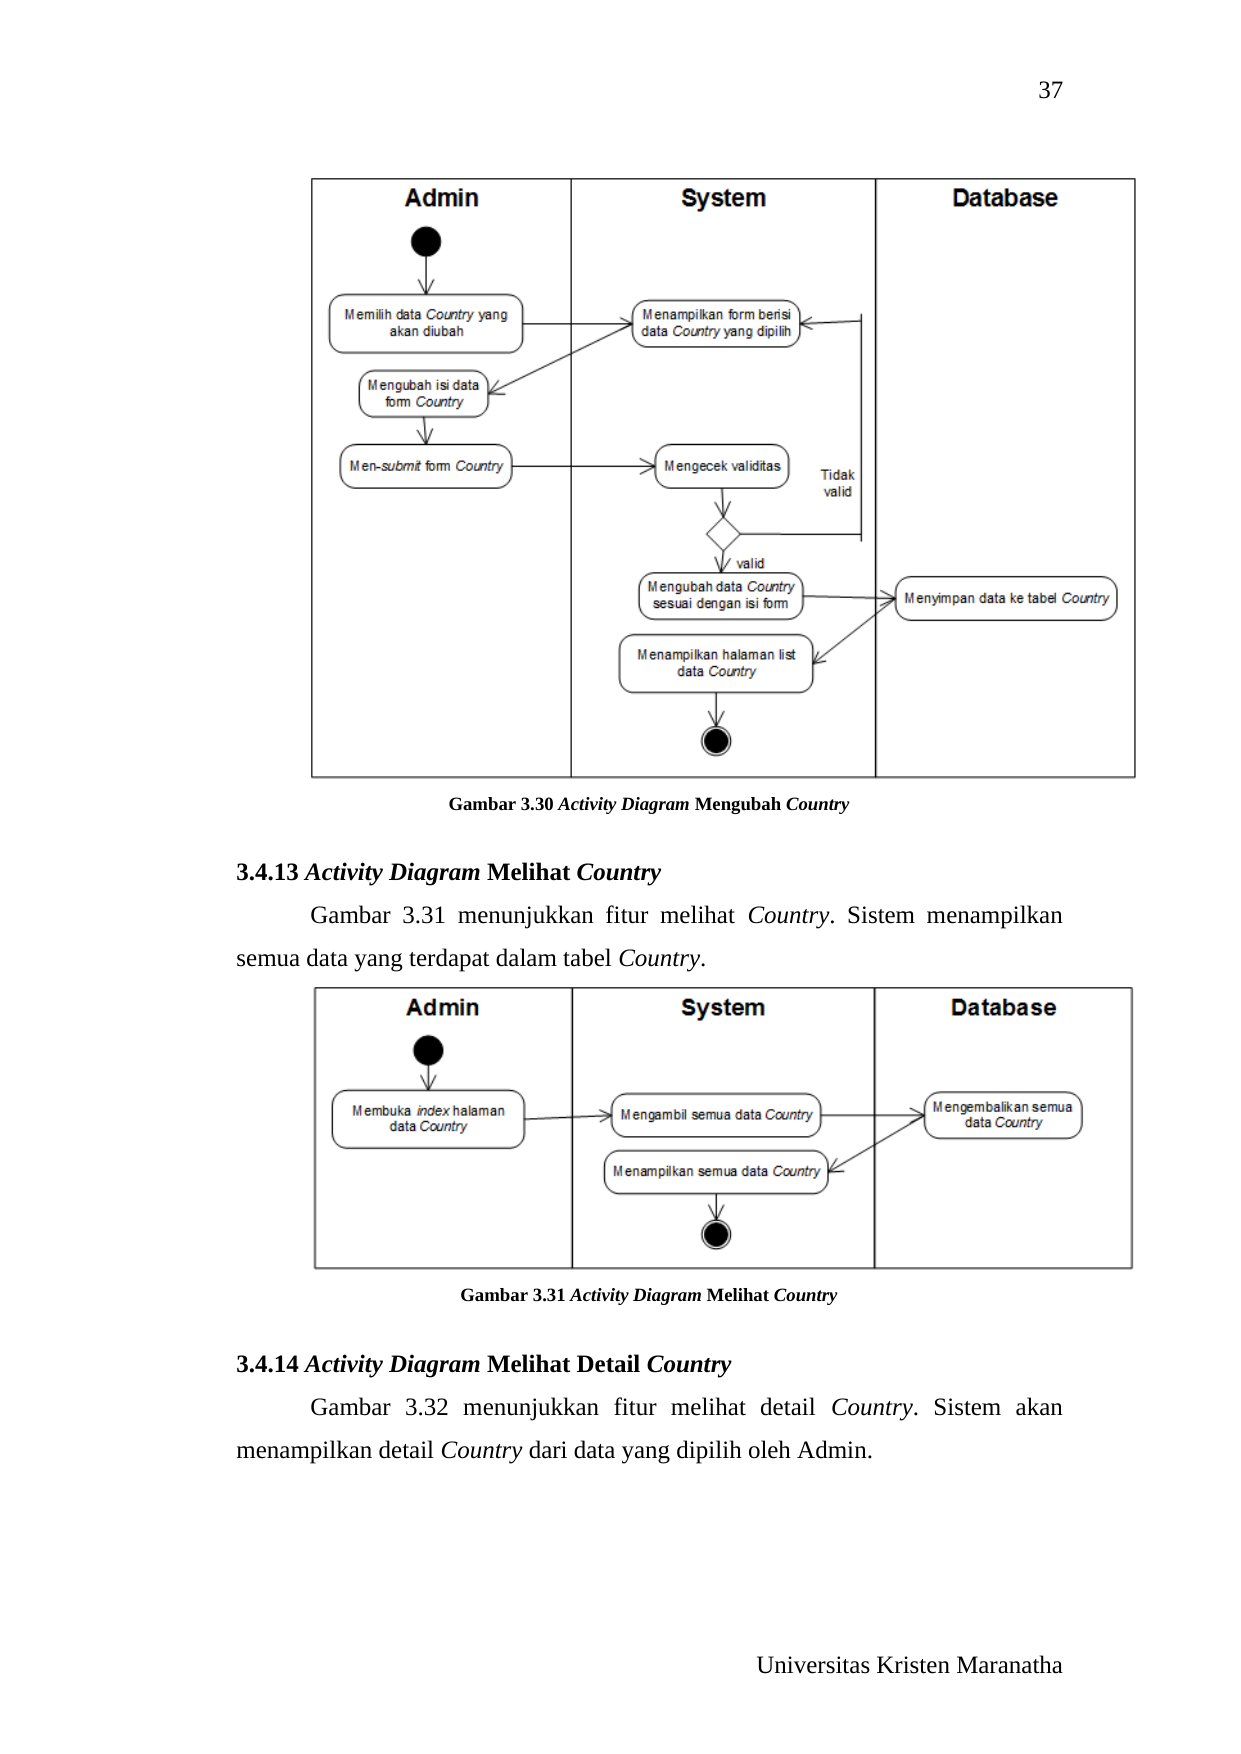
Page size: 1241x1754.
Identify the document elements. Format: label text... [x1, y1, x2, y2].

text Gambar 3.31 menunjukkan fitur melihat Country. Sistem menampilkan semua data yang terdapat dalam tabel Country. [236, 900, 1063, 972]
subtitle Activity Diagram Melihat Detail Country [236, 1349, 1063, 1377]
picture [310, 986, 1137, 1270]
subtitle Activity Diagram Melihat Country [236, 857, 1063, 886]
text Gambar 3.32 menunjukkan fitur melihat detail Country. Sistem akan menampilkan detail Country dari data yang dipilih oleh Admin. [236, 1392, 1063, 1464]
picture [310, 177, 1137, 779]
